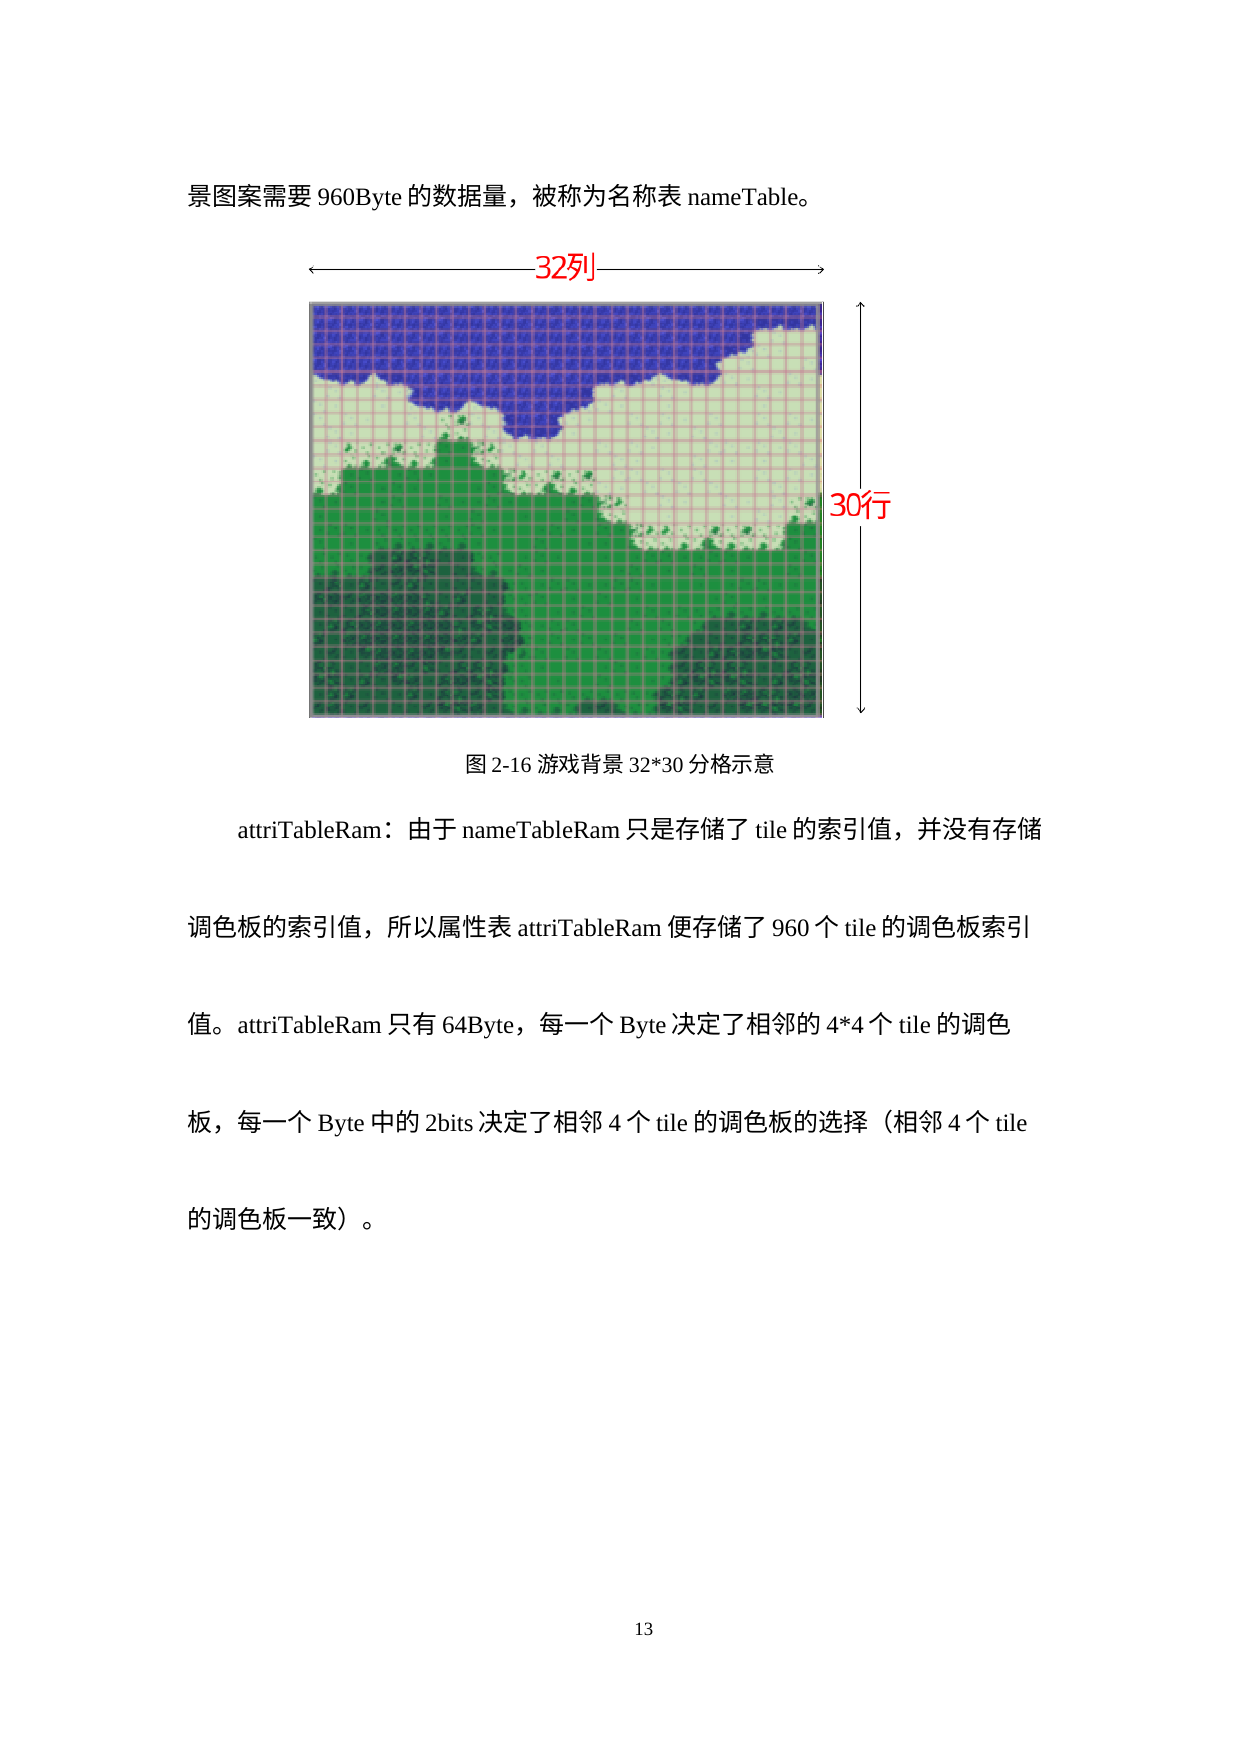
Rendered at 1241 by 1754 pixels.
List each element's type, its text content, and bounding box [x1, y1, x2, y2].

text 图2-16 游戏背景32*30分格示意 [187, 747, 1053, 779]
text attriTableRam：由于nameTableRam只是存储了tile的索引值，并没有存储调色板的索引值，所以属性表attriTableRam便存储了960个tile的调色板索引值。attriTableRam只有64Byte，每一个Byte决定了相邻的4*4个tile的调色板，每一个Byte中的2bits决定了相邻4个tile的调色板的选择（相邻4个tile的调色板一致）。 [187, 795, 1053, 1250]
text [187, 162, 1053, 227]
